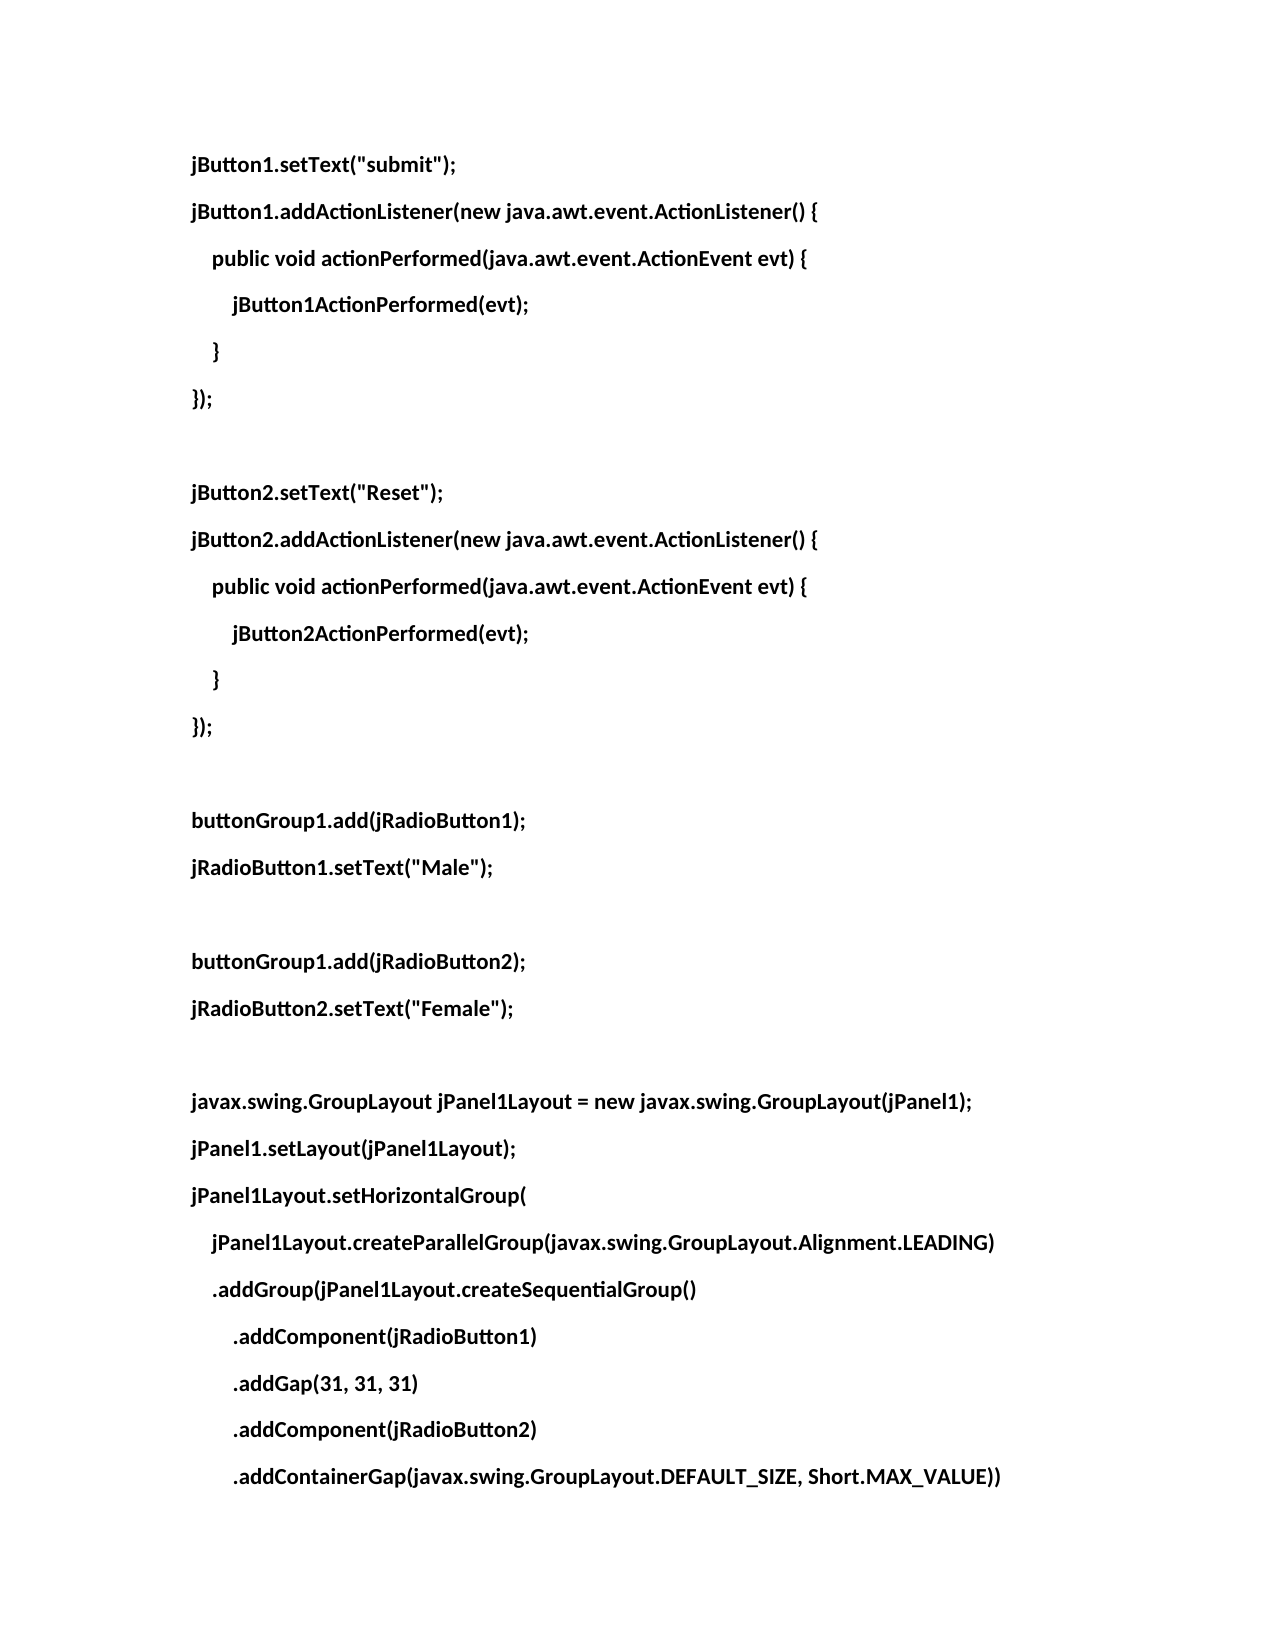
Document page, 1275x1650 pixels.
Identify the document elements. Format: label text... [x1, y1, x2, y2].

text buttonGroup1.add(jRadioButton1); [150, 806, 1125, 834]
text } [150, 666, 1125, 694]
text .addGap(31, 31, 31) [150, 1369, 1125, 1397]
text jRadioButton2.setText("Female"); [150, 994, 1125, 1022]
text jButton1.setText("submit"); [150, 150, 1125, 178]
text public void actionPerformed(java.awt.event.ActionEvent evt) { [150, 572, 1125, 600]
text }); [150, 384, 1125, 412]
text jRadioButton1.setText("Male"); [150, 853, 1125, 881]
text jPanel1.setLayout(jPanel1Layout); [150, 1134, 1125, 1162]
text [150, 244, 1125, 272]
text } [150, 337, 1125, 366]
text jButton1ActionPerformed(evt); [150, 291, 1125, 319]
text jButton1.addActionListener(new java.awt.event.ActionListener() { [150, 197, 1125, 225]
text jButton2.addActionListener(new java.awt.event.ActionListener() { [150, 525, 1125, 553]
text javax.swing.GroupLayout jPanel1Layout = new javax.swing.GroupLayout(jPanel1); [150, 1087, 1125, 1116]
text jButton2.setText("Reset"); [150, 478, 1125, 506]
text buttonGroup1.add(jRadioButton2); [150, 947, 1125, 975]
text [150, 1275, 1125, 1303]
text }); [150, 712, 1125, 741]
text jPanel1Layout.setHorizontalGroup( [150, 1181, 1125, 1209]
text jPanel1Layout.createParallelGroup(javax.swing.GroupLayout.Alignment.LEADING) [150, 1228, 1125, 1256]
text .addComponent(jRadioButton2) [150, 1416, 1125, 1444]
text .addContainerGap(javax.swing.GroupLayout.DEFAULT_SIZE, Short.MAX_VALUE)) [150, 1462, 1125, 1491]
text .addComponent(jRadioButton1) [150, 1322, 1125, 1350]
text jButton2ActionPerformed(evt); [150, 619, 1125, 647]
